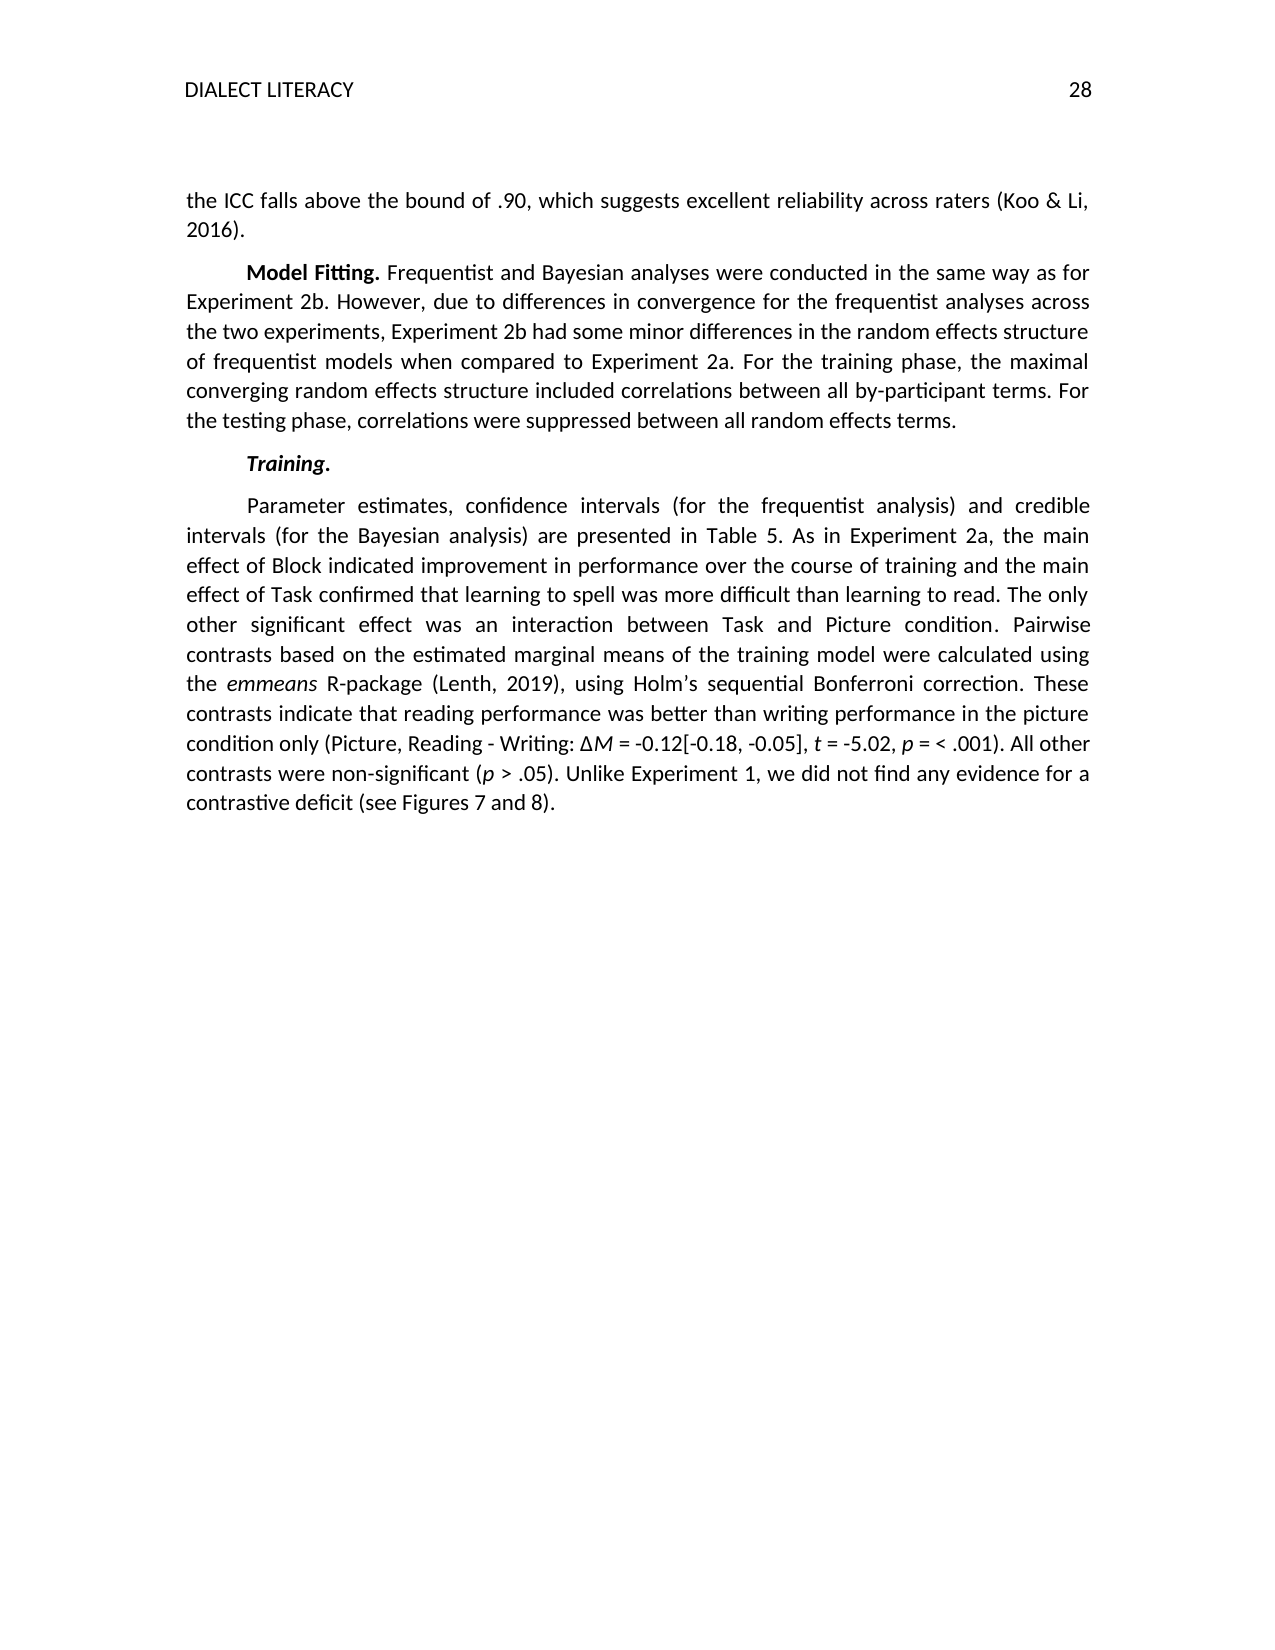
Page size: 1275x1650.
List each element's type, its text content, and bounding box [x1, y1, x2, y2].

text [186, 186, 1091, 244]
text Model Fitting. Frequentist and Bayesian analyses were conducted in the same way as for Experiment 2b. However, due to differences in convergence for the frequentist analyses across the two experiments, Experiment 2b had some minor differences in the random effects structure of frequentist models when compared to Experiment 2a. For the training phase, the maximal converging random effects structure included correlations between all by-participant terms. For the testing phase, correlations were suppressed between all random effects terms. [186, 258, 1091, 434]
text Training. [246, 449, 1092, 477]
text Parameter estimates, confidence intervals (for the frequentist analysis) and credible intervals (for the Bayesian analysis) are presented in Table 5. As in Experiment 2a, the main effect of Block indicated improvement in performance over the course of training and the main effect of Task confirmed that learning to spell was more difficult than learning to read. The only other significant effect was an interaction between Task and Picture condition. Pairwise contrasts based on the estimated marginal means of the training model were calculated using the emmeans R-package (Lenth, 2019), using Holm’s sequential Bonferroni correction. These contrasts indicate that reading performance was better than writing performance in the picture condition only (Picture, Reading - Writing: ∆M = -0.12[-0.18, -0.05], t = -5.02, p = < .001). All other contrasts were non-significant (p > .05). Unlike Experiment 1, we did not find any evidence for a contrastive deficit (see Figures 7 and 8). [186, 491, 1091, 816]
